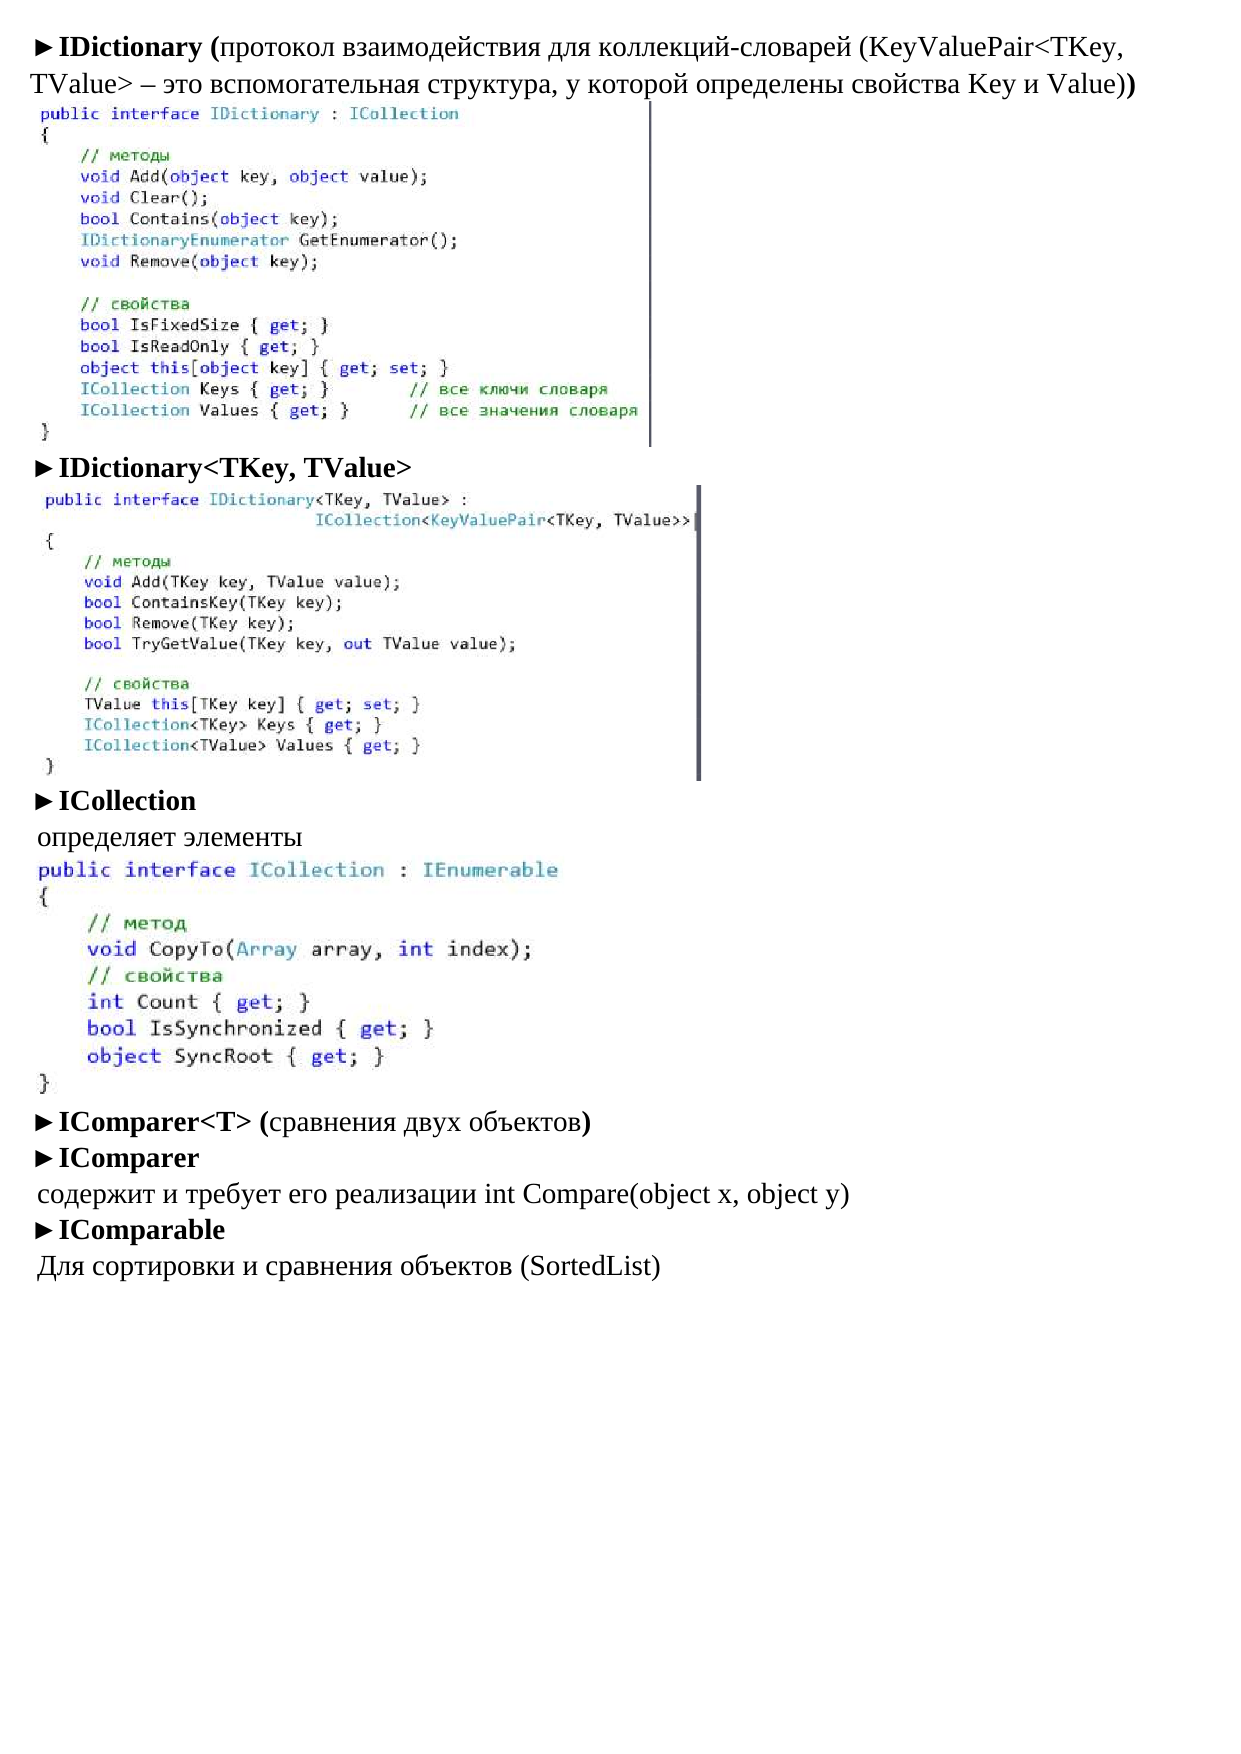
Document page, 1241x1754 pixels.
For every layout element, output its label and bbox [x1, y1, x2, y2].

text [29, 29, 1211, 1282]
picture [29, 855, 565, 1102]
picture [29, 485, 702, 781]
picture [29, 101, 652, 447]
